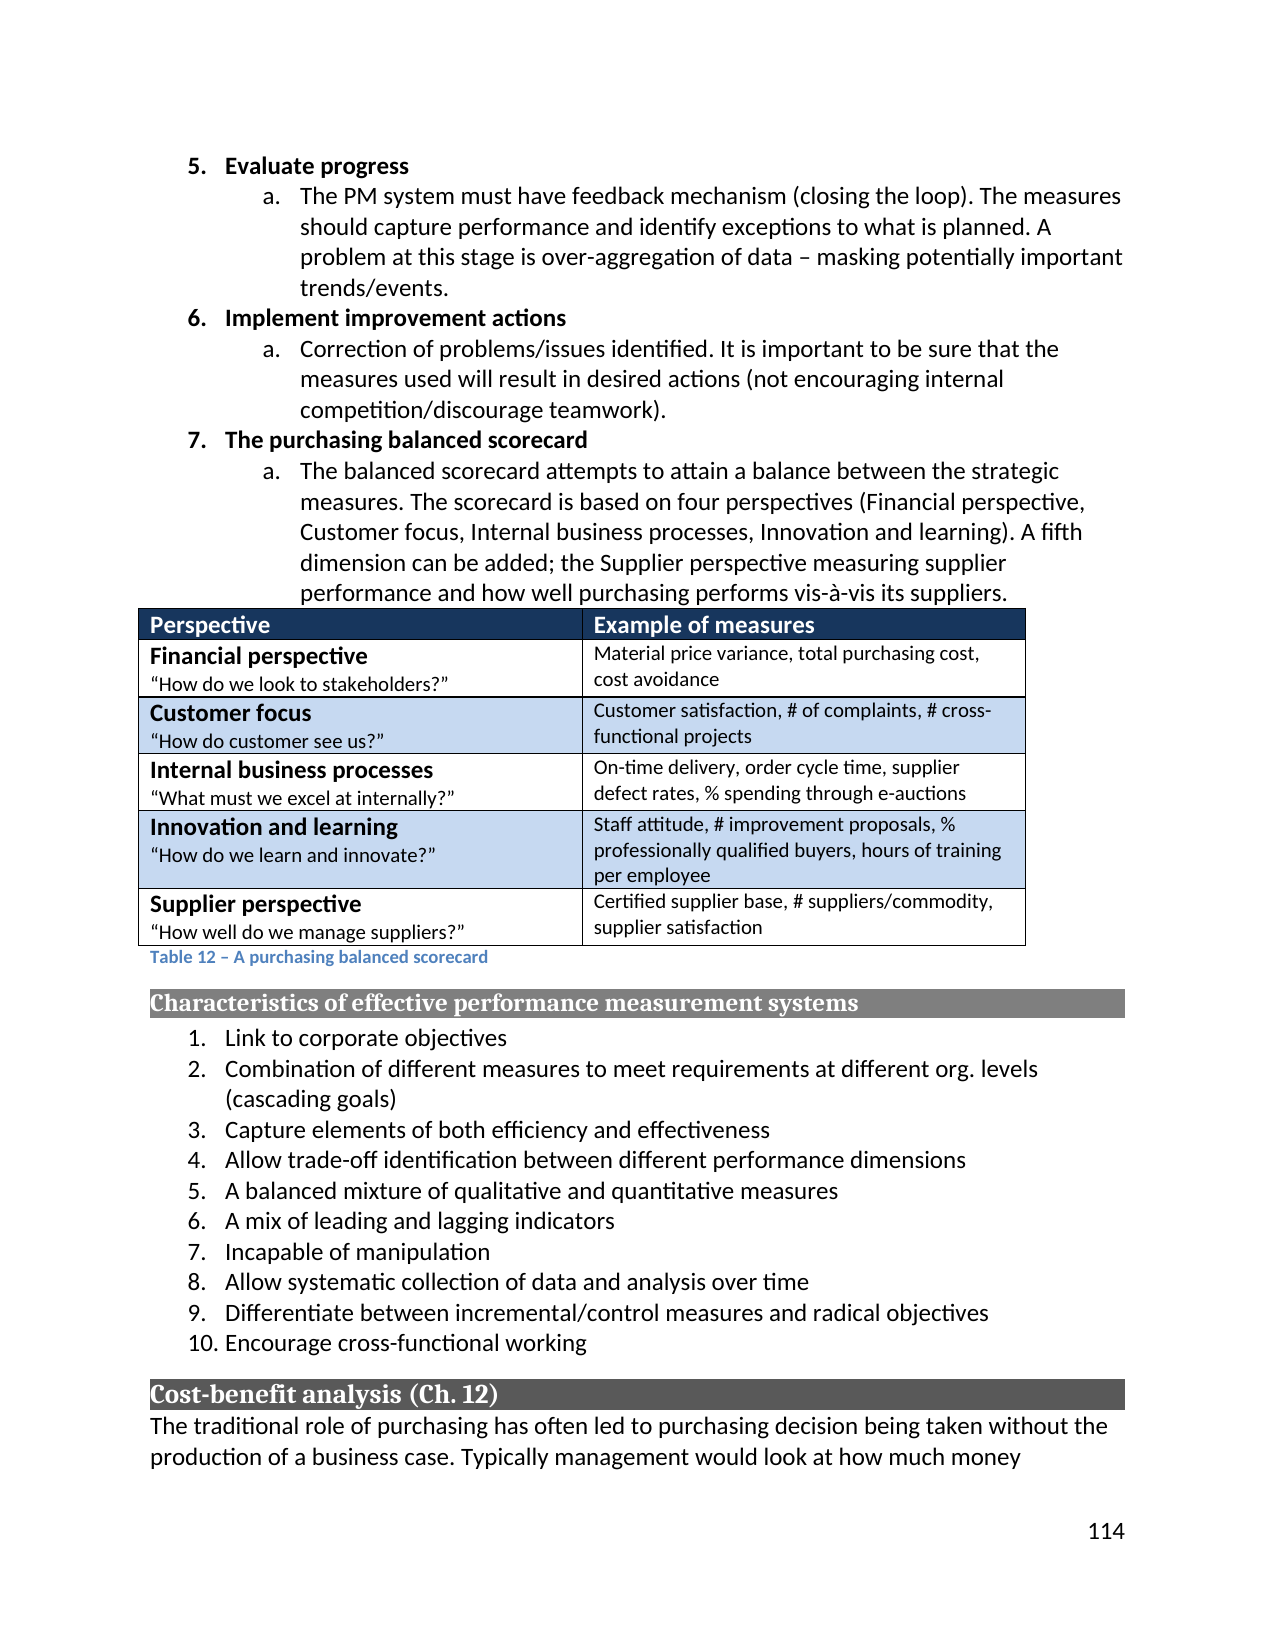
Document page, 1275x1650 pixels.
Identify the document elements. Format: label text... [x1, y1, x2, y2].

list The PM system must have feedback mechanism (closing the loop). The measures should capture performance and identify exceptions to what is planned. A problem at this stage is over-aggregation of data – masking potentially important trends/events. [262, 181, 1125, 303]
list Incapable of manipulation [187, 1236, 1125, 1267]
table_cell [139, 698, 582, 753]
list Differentiate between incremental/control measures and radical objectives [187, 1297, 1125, 1328]
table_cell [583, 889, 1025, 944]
list Capture elements of both efficiency and effectiveness [187, 1114, 1125, 1144]
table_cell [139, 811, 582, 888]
list Evaluate progress [187, 150, 1125, 181]
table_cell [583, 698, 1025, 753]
list Allow trade-off identification between different performance dimensions [187, 1144, 1125, 1175]
list Implement improvement actions [187, 303, 1125, 333]
subtitle Cost-benefit analysis (Ch. 12) [150, 1379, 1125, 1410]
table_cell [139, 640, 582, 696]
list Encourage cross-functional working [187, 1328, 1125, 1358]
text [150, 1410, 1125, 1471]
list A mix of leading and lagging indicators [187, 1206, 1125, 1236]
text Table 12 – A purchasing balanced scorecard [150, 946, 1125, 968]
list Correction of problems/issues identified. It is important to be sure that the measures used will result in desired actions (not encouraging internal competition/discourage teamwork). [262, 333, 1125, 425]
list Link to corporate objectives [187, 1022, 1125, 1053]
list Combination of different measures to meet requirements at different org. levels (cascading goals) [187, 1053, 1125, 1114]
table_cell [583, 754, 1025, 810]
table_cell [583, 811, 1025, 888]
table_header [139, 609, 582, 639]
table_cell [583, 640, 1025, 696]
list The balanced scorecard attempts to attain a balance between the strategic measures. The scorecard is based on four perspectives (Financial perspective, Customer focus, Internal business processes, Innovation and learning). A fifth dimension can be added; the Supplier perspective measuring supplier performance and how well purchasing performs vis-à-vis its suppliers. [262, 455, 1125, 608]
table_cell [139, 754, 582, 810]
list Allow systematic collection of data and analysis over time [187, 1267, 1125, 1297]
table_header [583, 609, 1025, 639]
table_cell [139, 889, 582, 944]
list A balanced mixture of qualitative and quantitative measures [187, 1175, 1125, 1206]
list The purchasing balanced scorecard [187, 425, 1125, 455]
subtitle Characteristics of effective performance measurement systems [150, 989, 1125, 1018]
